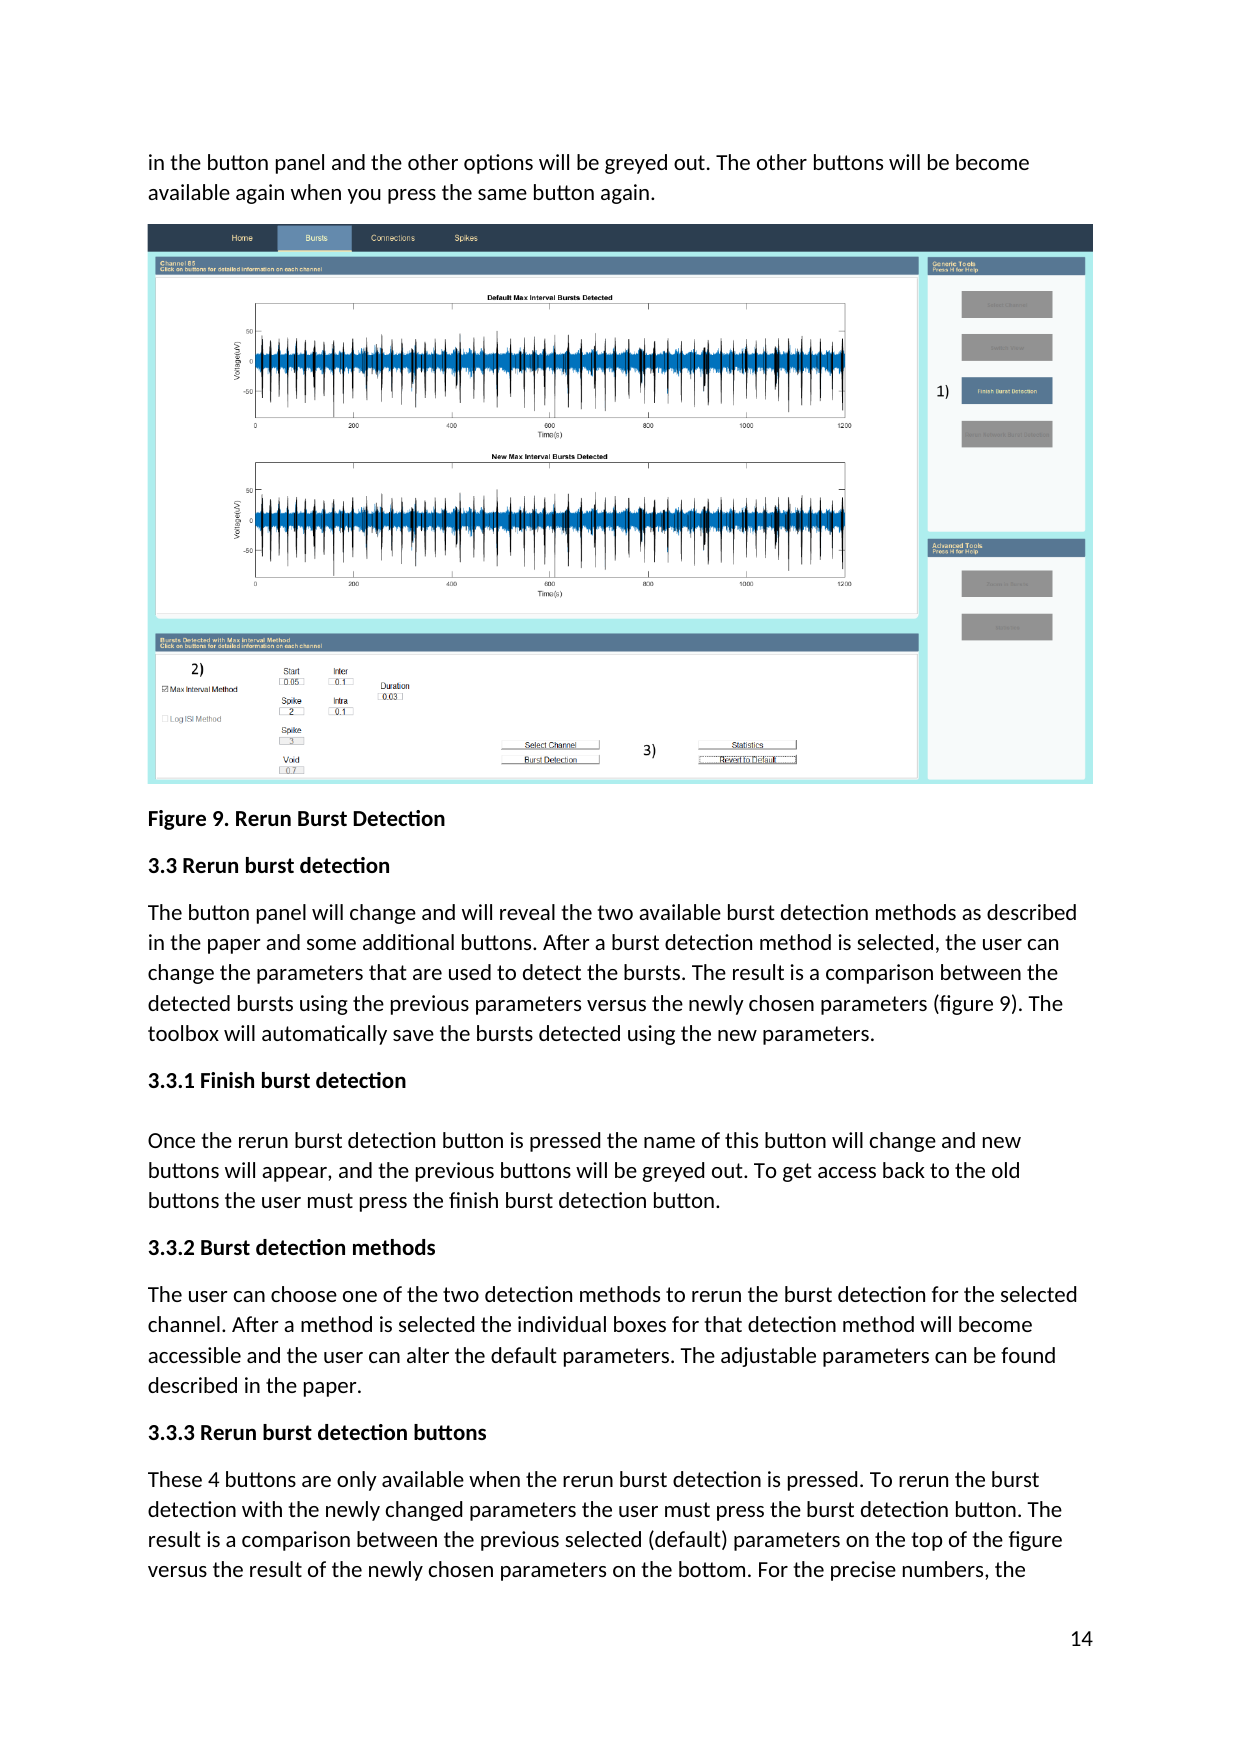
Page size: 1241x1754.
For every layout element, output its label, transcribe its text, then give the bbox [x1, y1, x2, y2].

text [148, 1465, 1093, 1583]
text 3.3.3 Rerun burst detection buttons [148, 1418, 1093, 1446]
picture [147, 224, 1093, 784]
text The user can choose one of the two detection methods to rerun the burst detection for the selected channel. After a method is selected the individual boxes for that detection method will become accessible and the user can alter the default parameters. The adjustable parameters can be found described in the paper. [148, 1280, 1093, 1399]
text 3.3.2 Burst detection methods [148, 1233, 1093, 1262]
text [148, 148, 1093, 206]
text The button panel will change and will reveal the two available burst detection methods as described in the paper and some additional buttons. After a burst detection method is selected, the user can change the parameters that are used to detect the bursts. The result is a comparison between the detected bursts using the previous parameters versus the newly chosen parameters (figure 9). The toolbox will automatically save the bursts detected using the new parameters. [148, 898, 1093, 1047]
text 3.3.1 Finish burst detection Once the rerun burst detection button is pressed the name of this button will change and new buttons will appear, and the previous buttons will be greyed out. To get access back to the old buttons the user must press the finish burst detection button. [148, 1066, 1093, 1215]
text Figure 9. Rerun Burst Detection [148, 784, 1093, 832]
text 3.3 Rerun burst detection [148, 851, 1093, 879]
